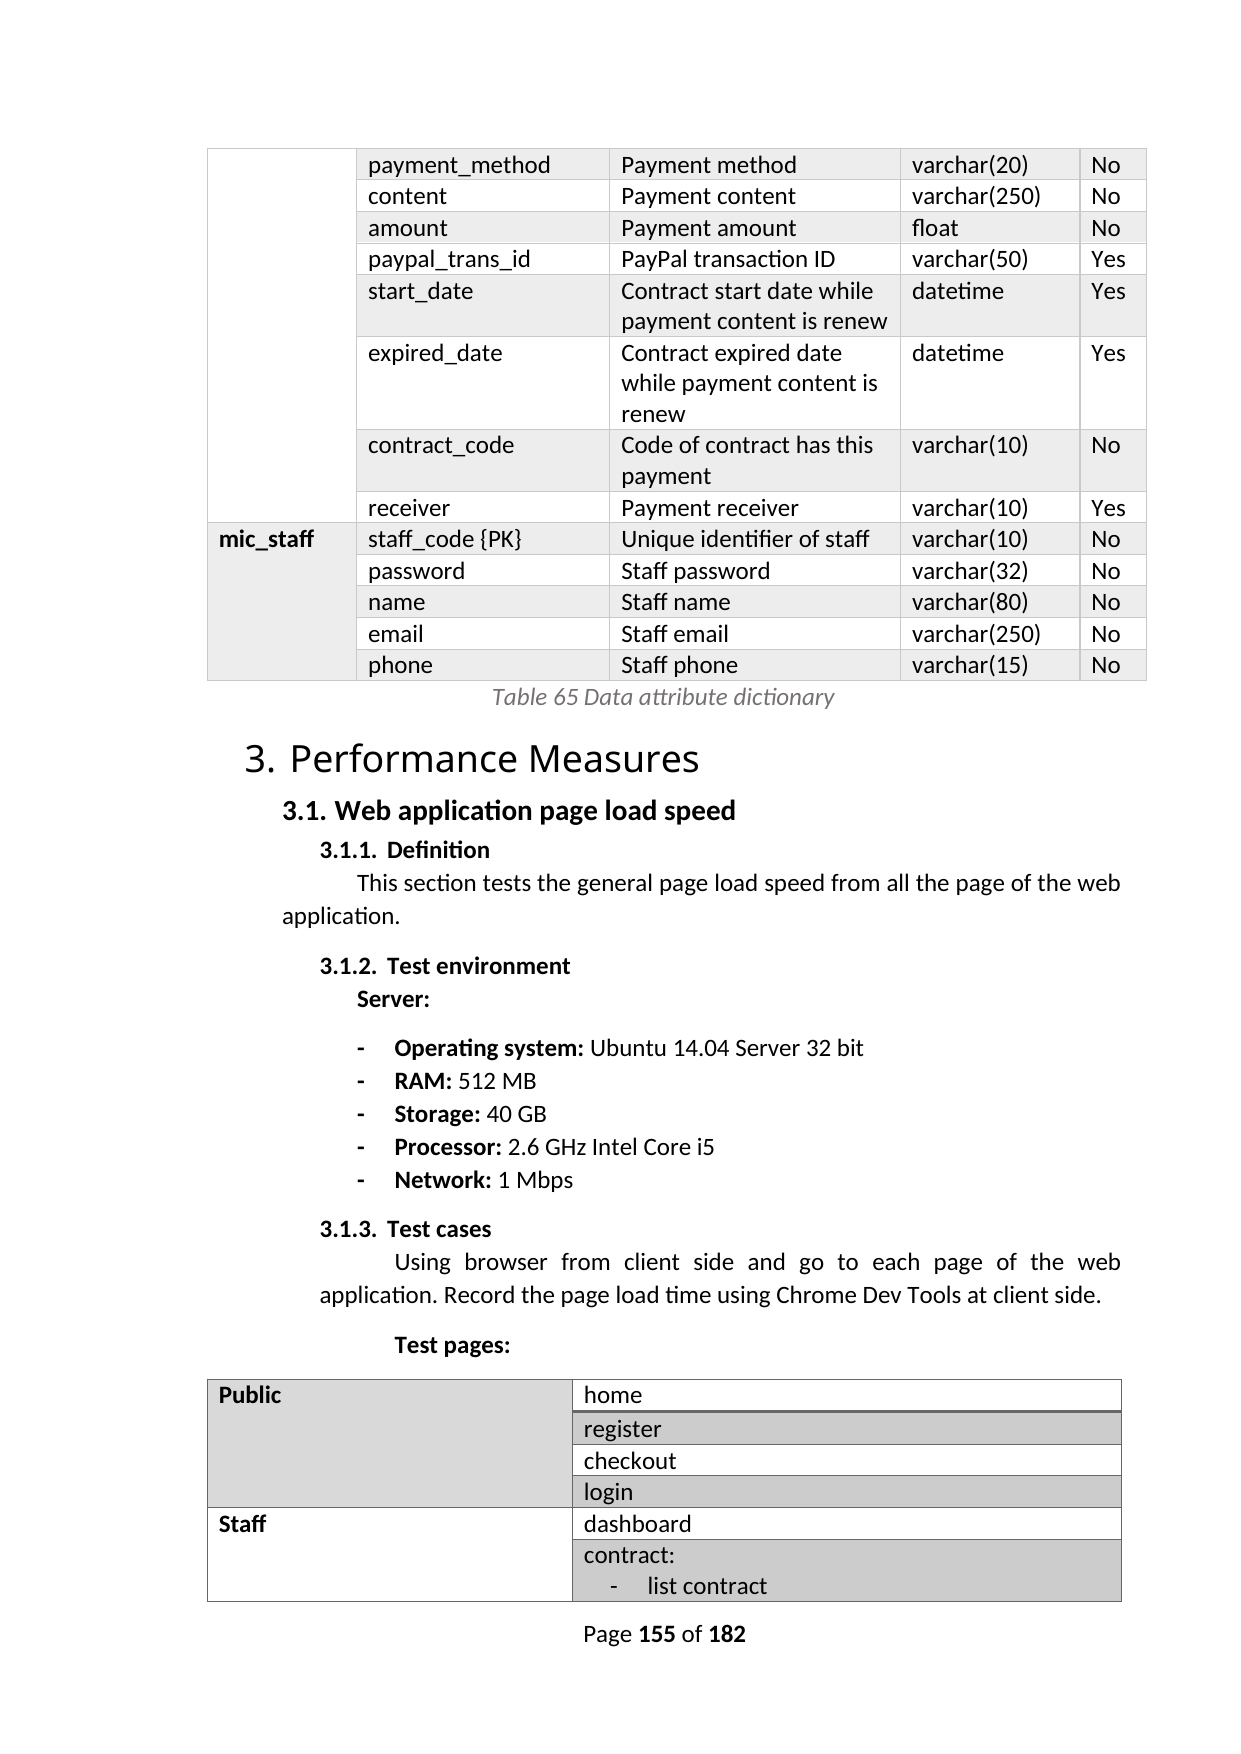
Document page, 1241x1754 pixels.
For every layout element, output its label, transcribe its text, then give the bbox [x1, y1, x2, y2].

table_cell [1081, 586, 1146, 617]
list Storage: 40 GB [357, 1098, 1122, 1129]
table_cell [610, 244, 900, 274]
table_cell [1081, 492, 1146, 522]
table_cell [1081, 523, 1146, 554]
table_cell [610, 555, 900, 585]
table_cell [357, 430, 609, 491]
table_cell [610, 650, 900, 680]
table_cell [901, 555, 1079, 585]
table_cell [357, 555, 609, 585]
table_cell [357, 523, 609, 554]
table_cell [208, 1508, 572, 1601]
subtitle Definition [319, 834, 1122, 865]
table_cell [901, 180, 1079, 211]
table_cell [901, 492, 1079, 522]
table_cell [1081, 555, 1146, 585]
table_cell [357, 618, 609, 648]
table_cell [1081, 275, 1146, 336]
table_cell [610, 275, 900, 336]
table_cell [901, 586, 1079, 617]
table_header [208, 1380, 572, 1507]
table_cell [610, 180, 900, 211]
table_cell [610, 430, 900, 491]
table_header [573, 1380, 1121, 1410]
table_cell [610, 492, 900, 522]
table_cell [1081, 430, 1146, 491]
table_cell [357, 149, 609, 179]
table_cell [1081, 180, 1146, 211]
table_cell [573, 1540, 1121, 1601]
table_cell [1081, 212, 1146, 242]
text Using browser from client side and go to each page of the web application. Record the page load time using Chrome Dev Tools at client side. [319, 1246, 1122, 1310]
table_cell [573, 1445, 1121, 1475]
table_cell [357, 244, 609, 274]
subtitle Performance Measures [244, 732, 1122, 783]
text Table Data attribute dictionary [207, 681, 1122, 712]
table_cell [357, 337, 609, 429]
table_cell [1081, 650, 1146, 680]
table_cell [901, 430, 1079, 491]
list Operating system: Ubuntu 14.04 Server 32 bit [357, 1032, 1122, 1063]
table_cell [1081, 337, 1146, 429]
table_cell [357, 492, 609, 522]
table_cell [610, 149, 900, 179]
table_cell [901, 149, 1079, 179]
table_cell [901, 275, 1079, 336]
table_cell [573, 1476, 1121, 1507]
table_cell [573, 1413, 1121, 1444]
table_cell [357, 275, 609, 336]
subtitle Web application page load speed [282, 792, 1122, 827]
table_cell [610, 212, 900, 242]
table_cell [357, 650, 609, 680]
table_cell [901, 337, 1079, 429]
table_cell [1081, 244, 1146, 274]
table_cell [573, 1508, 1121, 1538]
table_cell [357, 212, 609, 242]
subtitle Test environment [319, 950, 1122, 980]
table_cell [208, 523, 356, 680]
list Processor: 2.6 GHz Intel Core i5 [357, 1131, 1122, 1162]
list RAM: 512 MB [357, 1065, 1122, 1096]
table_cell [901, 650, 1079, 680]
text This section tests the general page load speed from all the page of the web application. [282, 867, 1122, 931]
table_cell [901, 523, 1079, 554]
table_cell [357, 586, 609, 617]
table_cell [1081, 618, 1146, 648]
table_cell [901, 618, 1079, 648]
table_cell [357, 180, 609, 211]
text Test pages: [319, 1329, 1122, 1359]
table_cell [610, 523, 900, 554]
subtitle Test cases [319, 1213, 1122, 1244]
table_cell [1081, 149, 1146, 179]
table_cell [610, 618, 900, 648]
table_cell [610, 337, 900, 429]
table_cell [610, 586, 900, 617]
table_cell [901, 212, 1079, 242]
list Network: 1 Mbps [357, 1164, 1122, 1194]
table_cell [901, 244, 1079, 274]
text Server: [357, 983, 1122, 1013]
